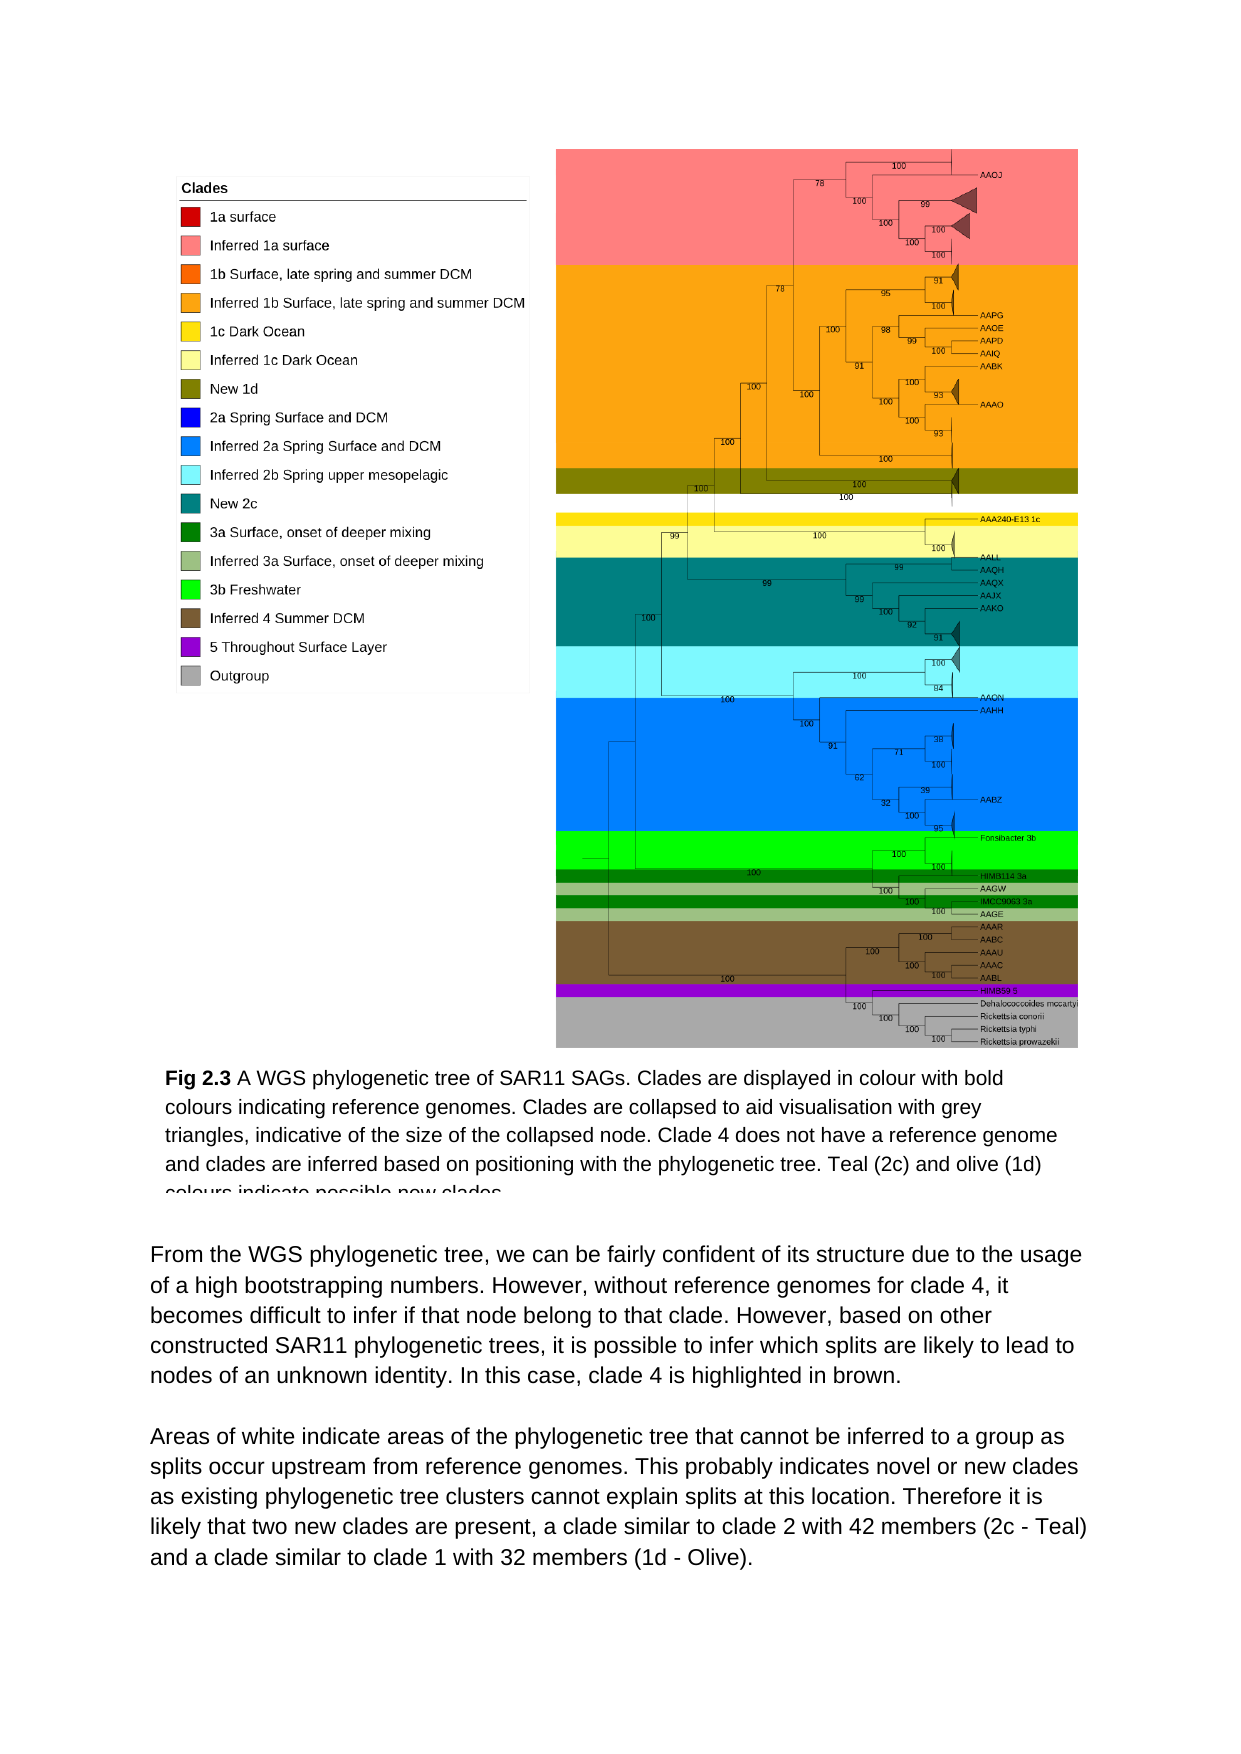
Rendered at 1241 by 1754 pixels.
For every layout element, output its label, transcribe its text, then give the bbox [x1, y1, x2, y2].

text From the WGS phylogenetic tree, we can be fairly confident of its structure due to the usage of a high bootstrapping numbers. However, without reference genomes for clade 4, it becomes difficult to infer if that node belong to that clade. However, based on other constructed SAR11 phylogenetic trees, it is possible to infer which splits are likely to lead to nodes of an unknown identity. In this case, clade 4 is highlighted in brown. [150, 1241, 1090, 1389]
text Areas of white indicate areas of the phylogenetic tree that cannot be inferred to a group as splits occur upstream from reference genomes. This probably indicates novel or new clades as existing phylogenetic tree clusters cannot explain splits at this location. Therefore it is likely that two new clades are present, a clade similar to clade 2 with 42 members (2c - Teal) and a clade similar to clade 1 with 32 members (1d - Olive). [150, 1423, 1090, 1570]
picture [176, 149, 1078, 1048]
